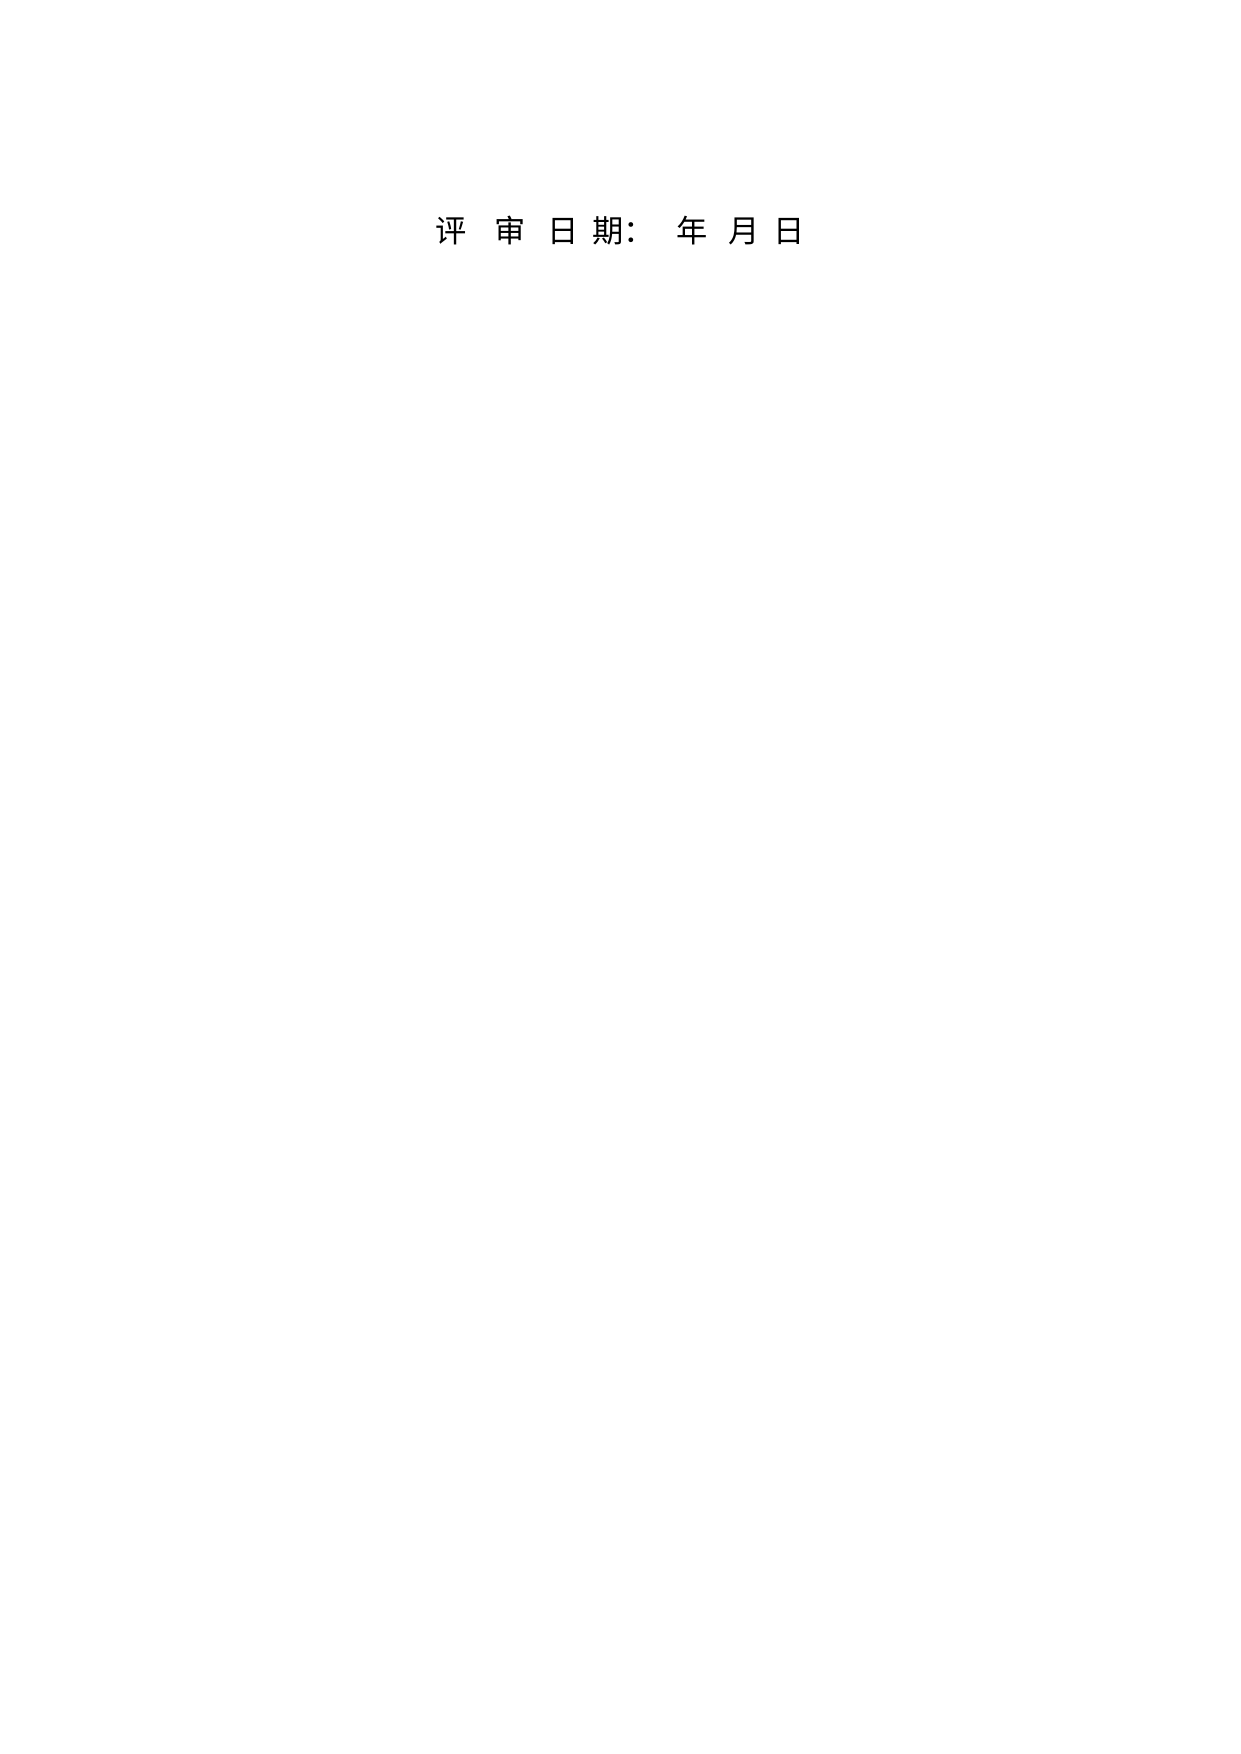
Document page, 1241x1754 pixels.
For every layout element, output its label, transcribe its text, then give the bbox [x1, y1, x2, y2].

text 评 审 日 期： 年 月 日 [148, 197, 1092, 262]
